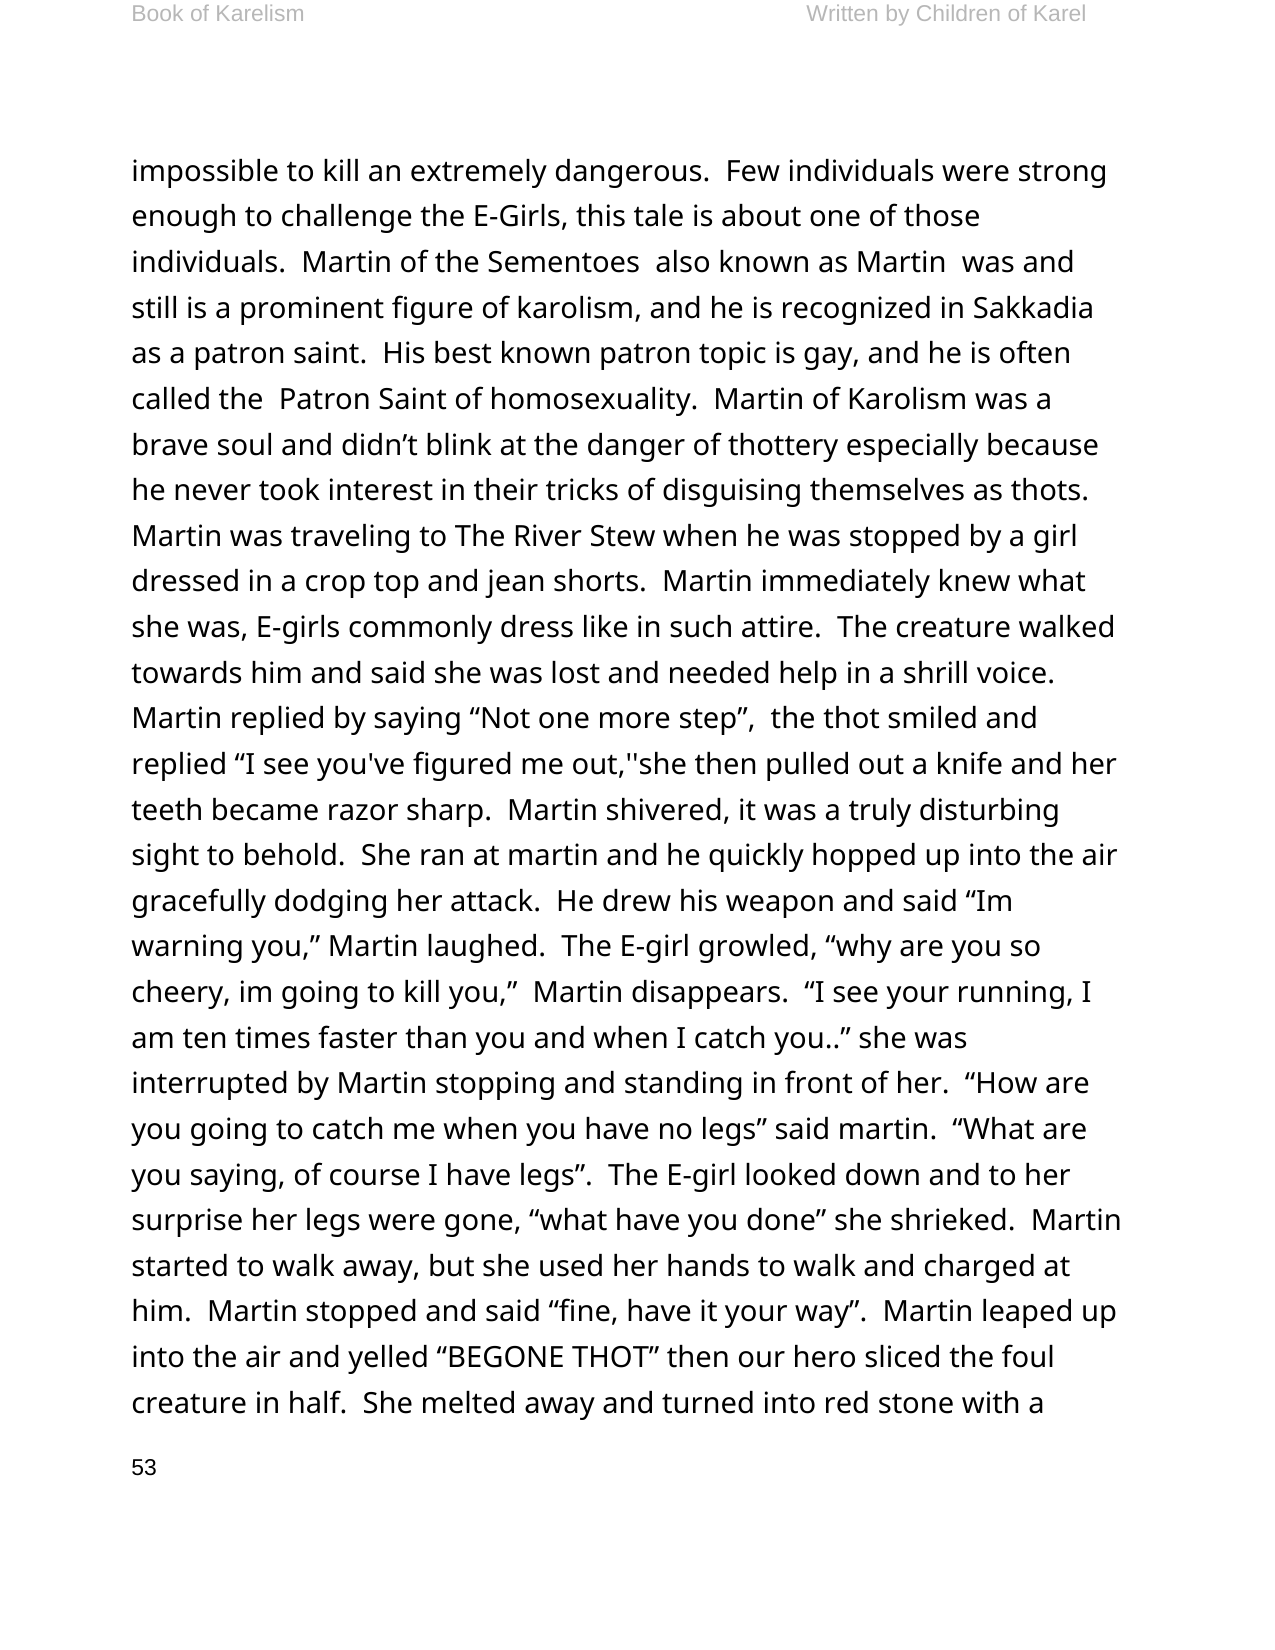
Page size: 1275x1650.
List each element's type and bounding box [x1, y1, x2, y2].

text [131, 150, 1125, 1422]
